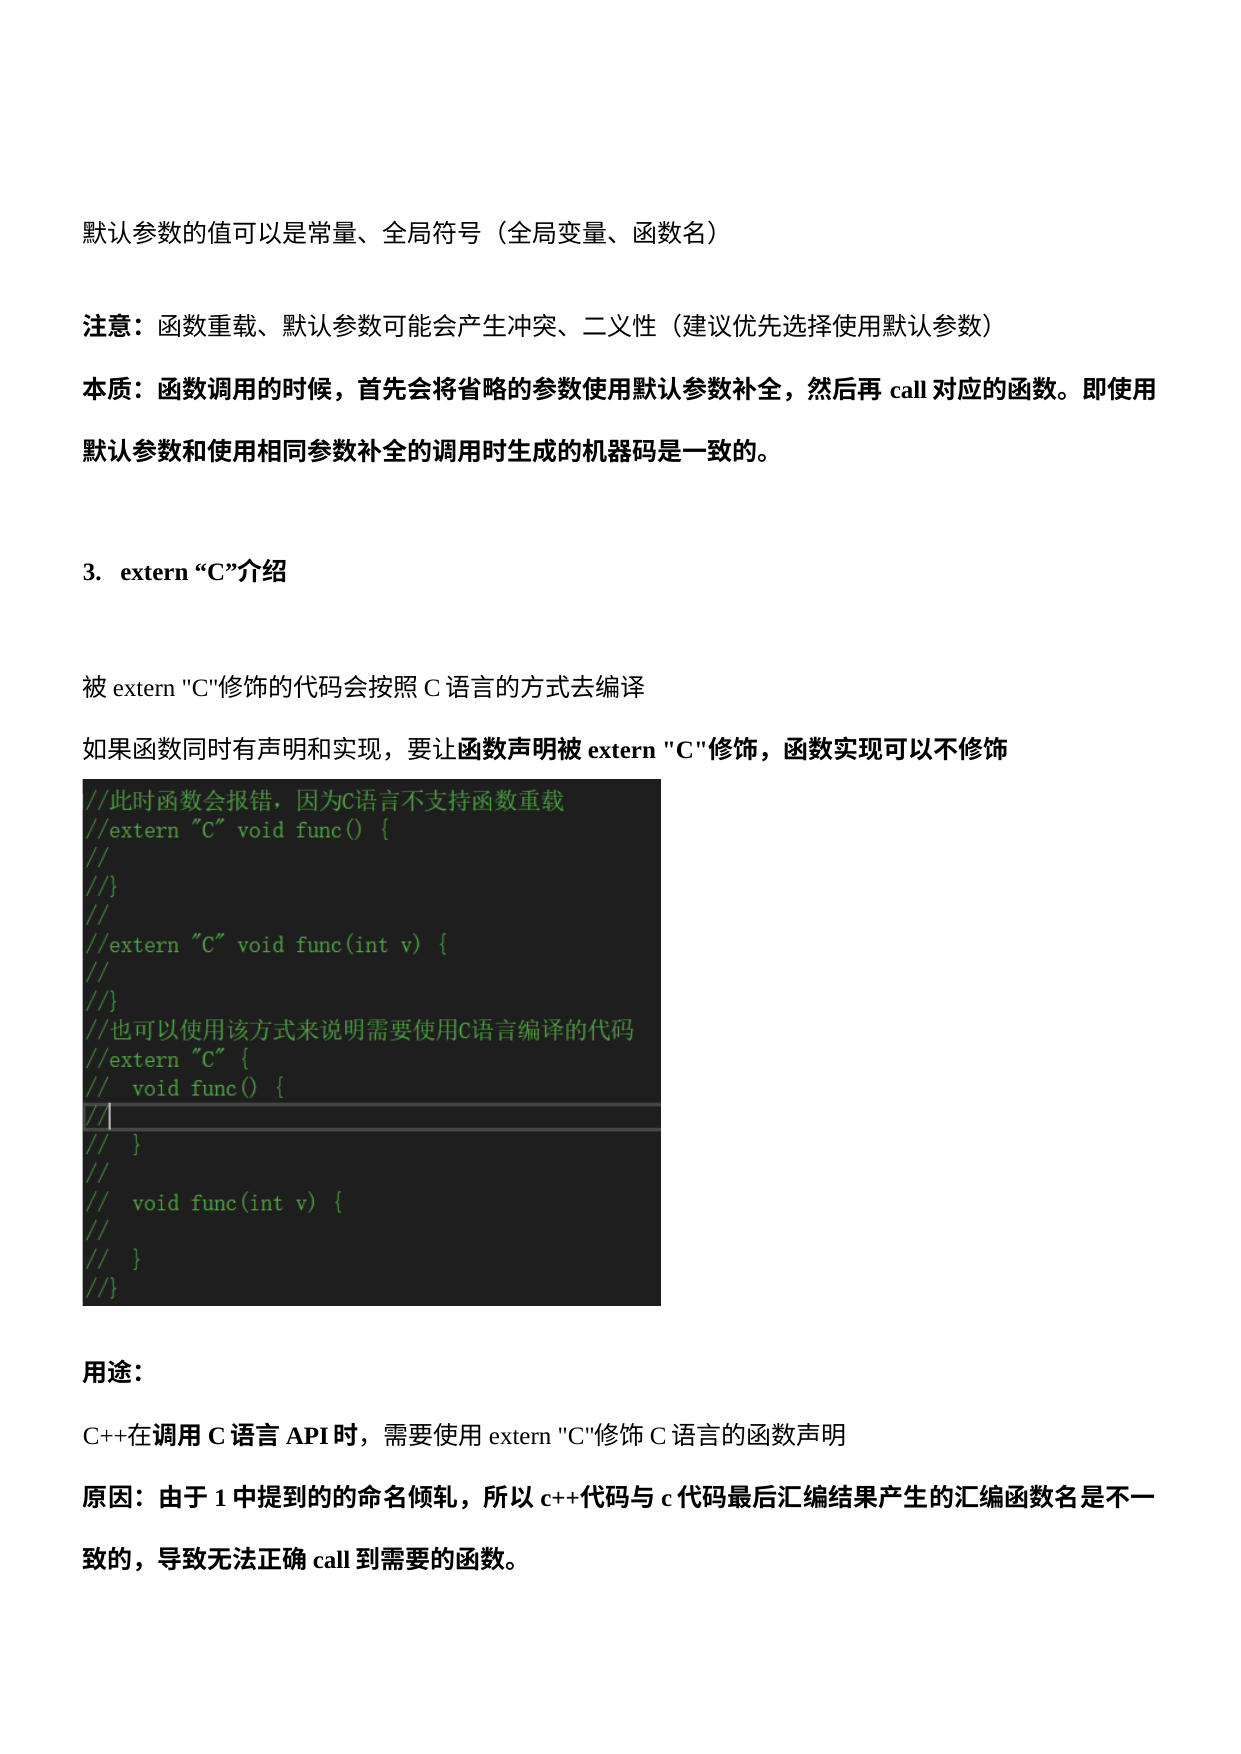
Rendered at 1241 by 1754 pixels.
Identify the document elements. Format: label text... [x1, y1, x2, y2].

text C++在调用C语言API时，需要使用extern "C"修饰C语言的函数声明 [83, 1402, 1157, 1464]
text 原因：由于1中提到的的命名倾轧，所以c++代码与c代码最后汇编结果产生的汇编函数名是不一致的，导致无法正确call到需要的函数。 [83, 1464, 1157, 1589]
text 本质：函数调用的时候，首先会将省略的参数使用默认参数补全，然后再call对应的函数。即使用默认参数和使用相同参数补全的调用时生成的机器码是一致的。 [83, 356, 1157, 481]
text 被extern "C"修饰的代码会按照C语言的方式去编译 [83, 655, 1157, 717]
text 用途： [83, 1340, 1157, 1402]
picture [82, 779, 661, 1306]
text 如果函数同时有声明和实现，要让函数声明被extern "C"修饰，函数实现可以不修饰 [83, 717, 1157, 779]
text 默认参数的值可以是常量、全局符号（全局变量、函数名） [83, 200, 1157, 263]
subtitle extern “C”介绍 [83, 539, 1157, 601]
text 注意：函数重载、默认参数可能会产生冲突、二义性（建议优先选择使用默认参数） [83, 294, 1157, 356]
